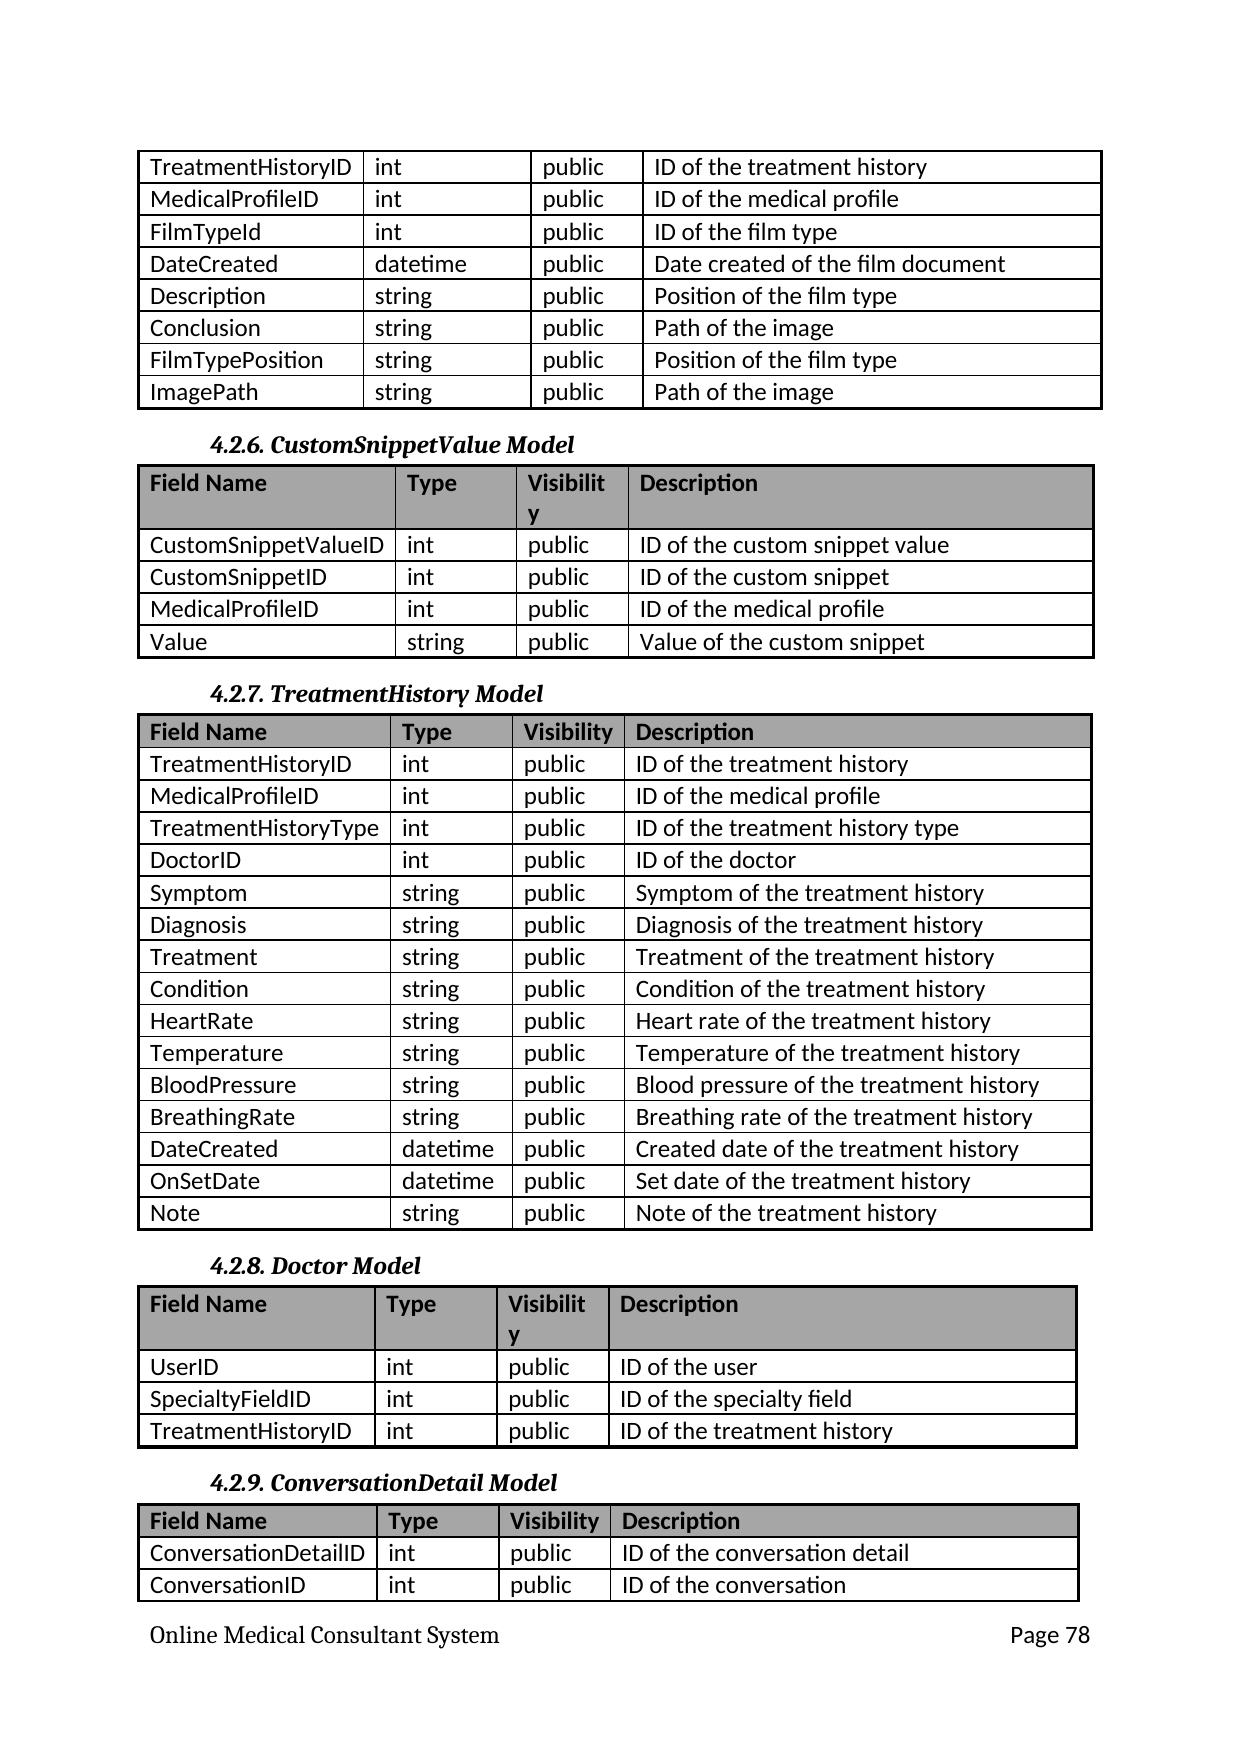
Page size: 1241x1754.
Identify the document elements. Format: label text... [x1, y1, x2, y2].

table_cell public [517, 594, 628, 624]
table_cell public [517, 562, 628, 592]
table_cell public [513, 813, 624, 843]
table_cell public [513, 1166, 624, 1196]
table_cell Position of the film type [644, 280, 1100, 310]
table_header Visibility [500, 1506, 610, 1536]
table_cell public [513, 1101, 624, 1132]
table_cell TreatmentHistoryID [140, 152, 363, 182]
table_cell public [513, 877, 624, 907]
table_cell Condition of the treatment history [625, 973, 1090, 1003]
table_cell int [376, 1383, 496, 1413]
table_cell public [517, 626, 628, 656]
table_cell Temperature of the treatment history [625, 1037, 1090, 1068]
table_cell ConversationID [140, 1570, 376, 1600]
table_header Type [376, 1288, 496, 1349]
table_cell HeartRate [140, 1005, 390, 1036]
table_cell ID of the custom snippet value [629, 530, 1092, 560]
table_cell string [391, 1005, 512, 1036]
table_header Type [396, 467, 516, 528]
subtitle CustomSnippetValue Model [210, 431, 1090, 459]
table_cell public [532, 184, 642, 214]
table_cell BloodPressure [140, 1069, 390, 1100]
table_cell int [391, 813, 512, 843]
table_cell Conclusion [140, 312, 363, 342]
table_cell Treatment of the treatment history [625, 941, 1090, 971]
table_cell ID of the treatment history [610, 1415, 1075, 1445]
table_cell public [498, 1383, 608, 1413]
table_cell public [500, 1538, 610, 1568]
table_cell int [396, 530, 516, 560]
table_cell int [376, 1415, 496, 1445]
subtitle TreatmentHistory Model [210, 680, 1090, 709]
table_cell string [364, 344, 530, 374]
table_cell MedicalProfileID [140, 594, 395, 624]
table_cell ImagePath [140, 376, 363, 407]
table_cell string [391, 1037, 512, 1068]
table_cell int [396, 562, 516, 592]
table_cell TreatmentHistoryID [140, 1415, 374, 1445]
table_cell CustomSnippetID [140, 562, 395, 592]
table_cell FilmTypePosition [140, 344, 363, 374]
table_cell string [391, 1069, 512, 1100]
table_cell string [364, 280, 530, 310]
table_cell string [391, 973, 512, 1003]
table_header Field Name [140, 467, 395, 528]
table_cell public [513, 1069, 624, 1100]
table_cell ID of the doctor [625, 845, 1090, 875]
table_header Description [611, 1506, 1077, 1536]
table_cell Symptom of the treatment history [625, 877, 1090, 907]
table_cell Path of the image [644, 312, 1100, 342]
table_header Visibility [513, 716, 624, 747]
table_cell public [532, 376, 642, 407]
table_cell SpecialtyFieldID [140, 1383, 374, 1413]
table_cell public [513, 845, 624, 875]
table_cell ID of the medical profile [629, 594, 1092, 624]
table_cell string [391, 1198, 512, 1228]
table_cell public [532, 216, 642, 246]
table_cell string [391, 877, 512, 907]
table_cell datetime [391, 1166, 512, 1196]
table_cell BreathingRate [140, 1101, 390, 1132]
table_cell ConversationDetailID [140, 1538, 376, 1568]
subtitle Doctor Model [210, 1252, 1090, 1281]
table_cell OnSetDate [140, 1166, 390, 1196]
table_cell Blood pressure of the treatment history [625, 1069, 1090, 1100]
table_cell DoctorID [140, 845, 390, 875]
table_cell datetime [391, 1133, 512, 1164]
table_header Visibility [498, 1288, 608, 1349]
table_cell Breathing rate of the treatment history [625, 1101, 1090, 1132]
table_cell ID of the conversation detail [611, 1538, 1077, 1568]
table_cell string [391, 941, 512, 971]
table_cell TreatmentHistoryID [140, 748, 390, 779]
table_cell Value of the custom snippet [629, 626, 1092, 656]
table_cell public [517, 530, 628, 560]
table_cell int [364, 184, 530, 214]
table_cell Set date of the treatment history [625, 1166, 1090, 1196]
table_cell int [378, 1570, 498, 1600]
table_cell public [513, 1133, 624, 1164]
table_cell Diagnosis [140, 909, 390, 939]
table_cell public [513, 1037, 624, 1068]
table_cell string [391, 1101, 512, 1132]
table_cell ID of the treatment history type [625, 813, 1090, 843]
table_cell int [391, 748, 512, 779]
table_cell public [513, 781, 624, 811]
table_cell int [391, 845, 512, 875]
table_cell MedicalProfileID [140, 184, 363, 214]
table_cell ID of the conversation [611, 1570, 1077, 1600]
table_cell ID of the treatment history [644, 152, 1100, 182]
table_cell CustomSnippetValueID [140, 530, 395, 560]
table_cell MedicalProfileID [140, 781, 390, 811]
table_cell public [532, 248, 642, 278]
table_header Visibility [517, 467, 628, 528]
table_cell Heart rate of the treatment history [625, 1005, 1090, 1036]
table_cell public [513, 1198, 624, 1228]
table_cell int [378, 1538, 498, 1568]
table_cell string [364, 312, 530, 342]
table_cell public [513, 748, 624, 779]
table_cell public [513, 973, 624, 1003]
table_cell string [396, 626, 516, 656]
table_cell int [376, 1351, 496, 1381]
table_cell Position of the film type [644, 344, 1100, 374]
table_cell ID of the medical profile [644, 184, 1100, 214]
table_header Field Name [140, 1288, 374, 1349]
table_cell string [364, 376, 530, 407]
table_header Field Name [140, 716, 390, 747]
table_cell int [396, 594, 516, 624]
table_header Description [629, 467, 1092, 528]
table_cell public [513, 1005, 624, 1036]
table_cell Created date of the treatment history [625, 1133, 1090, 1164]
table_header Description [610, 1288, 1075, 1349]
table_cell TreatmentHistoryType [140, 813, 390, 843]
table_cell ID of the film type [644, 216, 1100, 246]
table_cell Value [140, 626, 395, 656]
table_cell Treatment [140, 941, 390, 971]
table_cell Temperature [140, 1037, 390, 1068]
table_cell DateCreated [140, 1133, 390, 1164]
table_cell ID of the specialty field [610, 1383, 1075, 1413]
table_cell int [391, 781, 512, 811]
table_cell FilmTypeId [140, 216, 363, 246]
table_cell Description [140, 280, 363, 310]
table_cell Path of the image [644, 376, 1100, 407]
subtitle ConversationDetail Model [210, 1469, 1090, 1498]
table_cell int [364, 152, 530, 182]
table_cell datetime [364, 248, 530, 278]
table_cell ID of the custom snippet [629, 562, 1092, 592]
table_cell public [513, 909, 624, 939]
table_cell int [364, 216, 530, 246]
table_cell Condition [140, 973, 390, 1003]
table_cell UserID [140, 1351, 374, 1381]
table_cell string [391, 909, 512, 939]
table_cell public [498, 1415, 608, 1445]
table_cell public [500, 1570, 610, 1600]
table_cell public [513, 941, 624, 971]
table_cell public [532, 344, 642, 374]
table_header Field Name [140, 1506, 376, 1536]
table_cell Symptom [140, 877, 390, 907]
table_cell Diagnosis of the treatment history [625, 909, 1090, 939]
table_header Type [391, 716, 512, 747]
table_cell ID of the treatment history [625, 748, 1090, 779]
table_cell Date created of the film document [644, 248, 1100, 278]
table_cell Note of the treatment history [625, 1198, 1090, 1228]
table_cell public [532, 312, 642, 342]
table_cell public [532, 152, 642, 182]
table_cell ID of the user [610, 1351, 1075, 1381]
table_cell Note [140, 1198, 390, 1228]
table_cell public [532, 280, 642, 310]
table_header Description [625, 716, 1090, 747]
table_cell public [498, 1351, 608, 1381]
table_cell ID of the medical profile [625, 781, 1090, 811]
table_header Type [378, 1506, 498, 1536]
table_cell DateCreated [140, 248, 363, 278]
